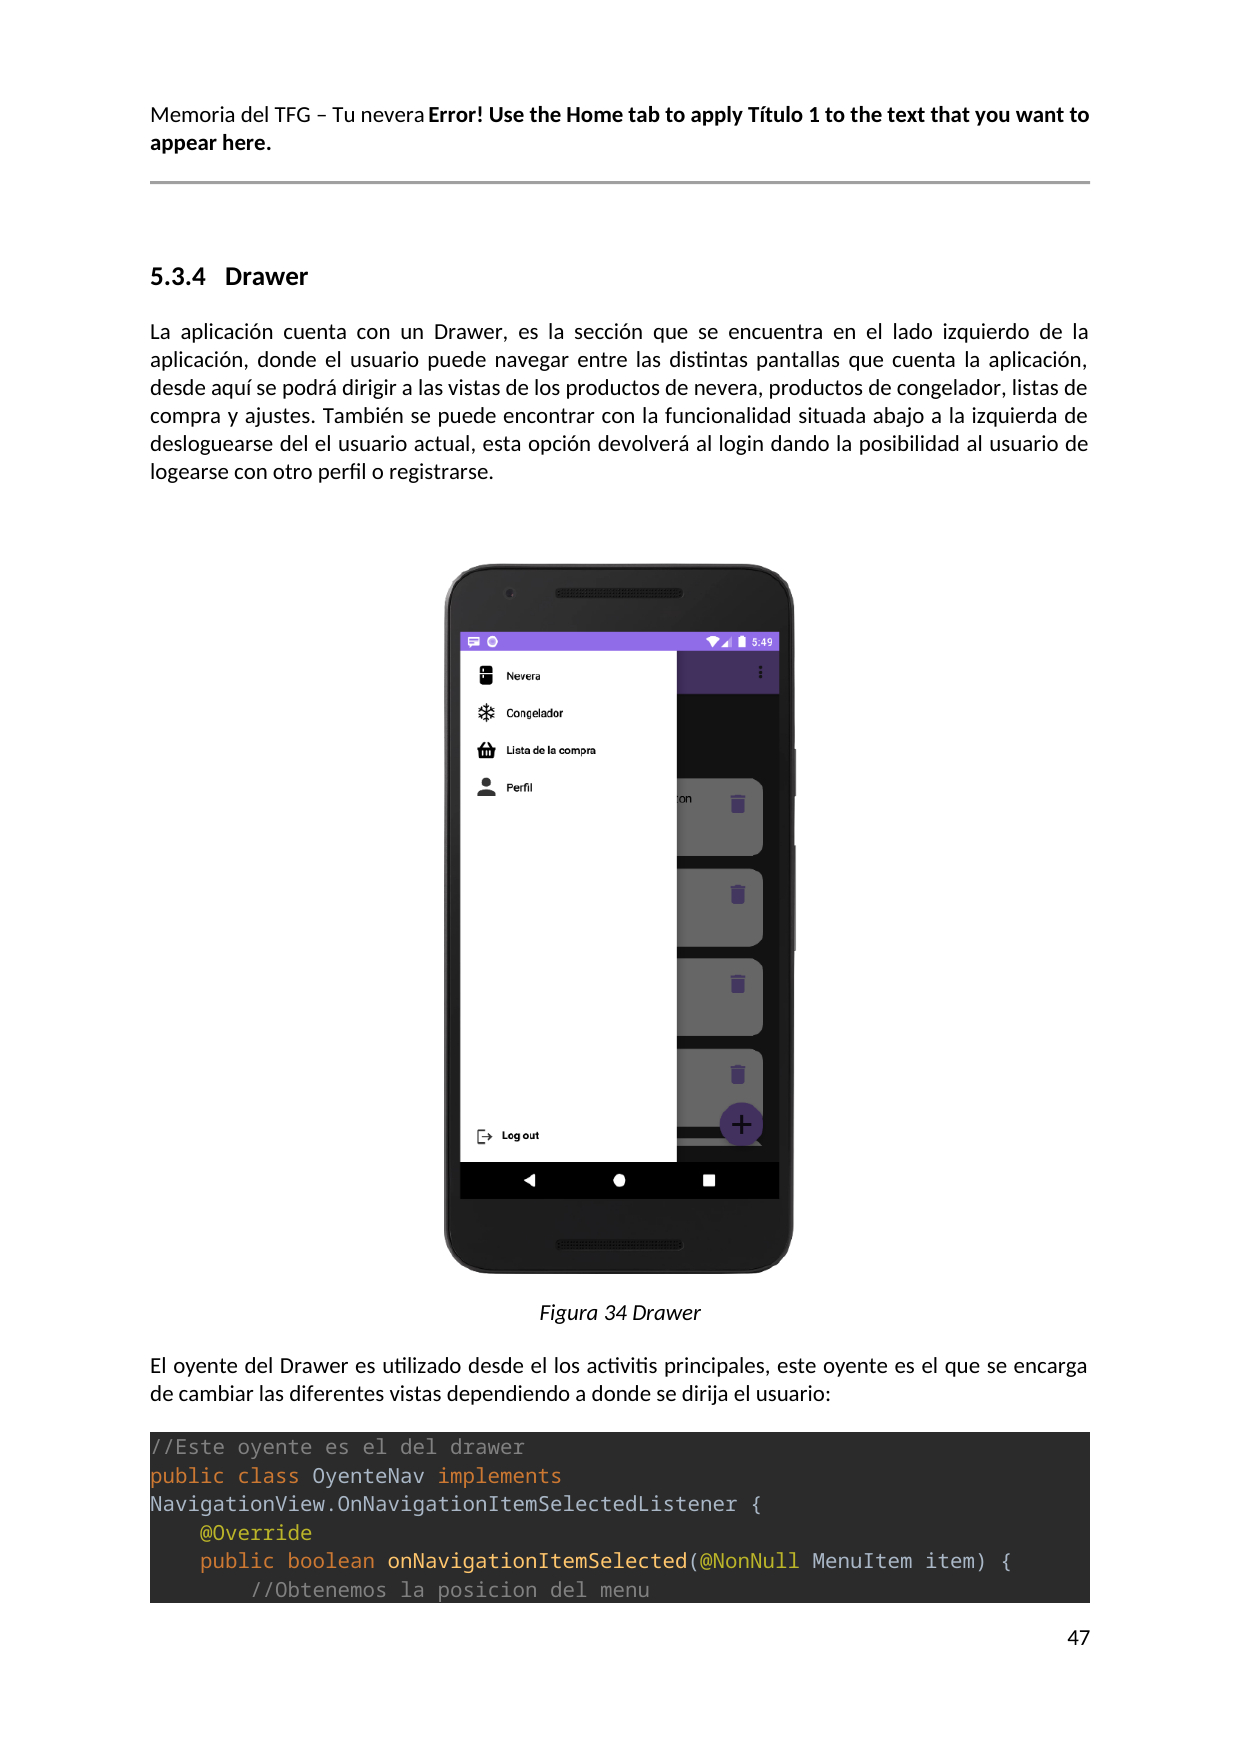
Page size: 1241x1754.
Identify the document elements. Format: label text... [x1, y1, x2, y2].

text La aplicación cuenta con un Drawer, es la sección que se encuentra en el lado izquierdo de la aplicación, donde el usuario puede navegar entre las distintas pantallas que cuenta la aplicación, desde aquí se podrá dirigir a las vistas de los productos de nevera, productos de congelador, listas de compra y ajustes. También se puede encontrar con la funcionalidad situada abajo a la izquierda de desloguearse del el usuario actual, esta opción devolverá al login dando la posibilidad al usuario de logearse con otro perfil o registrarse. [150, 317, 1090, 485]
text 5.3.4 Drawer [150, 259, 1090, 292]
text Figura 34 Drawer [150, 1298, 1090, 1326]
text El oyente del Drawer es utilizado desde el los activitis principales, este oyente es el que se encarga de cambiar las diferentes vistas dependiendo a donde se dirija el usuario: [150, 1351, 1090, 1407]
picture [444, 563, 797, 1274]
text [150, 1432, 1090, 1603]
